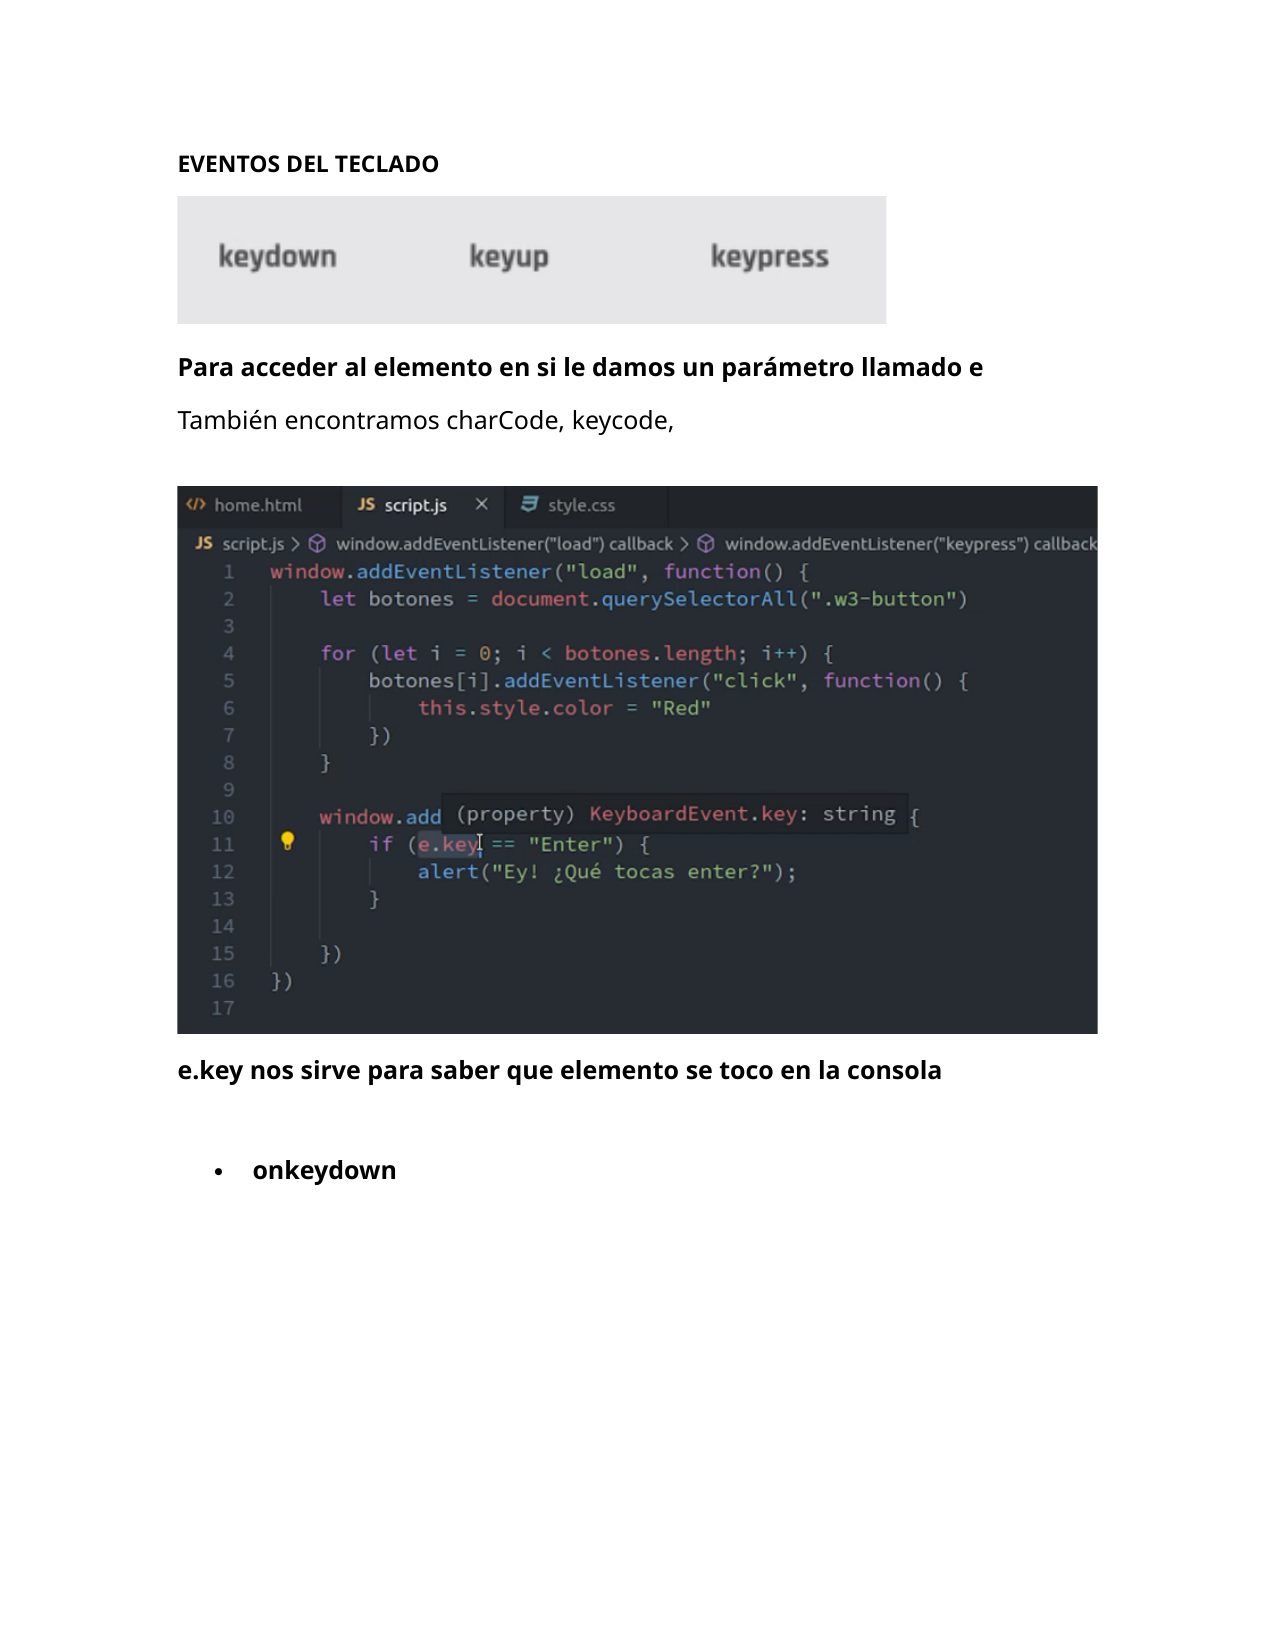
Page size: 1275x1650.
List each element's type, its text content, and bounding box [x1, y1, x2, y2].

text EVENTOS DEL TECLADO [177, 148, 1098, 179]
text También encontramos charCode, keycode, [177, 403, 1098, 437]
text Para acceder al elemento en si le damos un parámetro llamado e [177, 349, 1098, 383]
picture [177, 486, 1098, 1034]
picture [177, 196, 887, 324]
list onkeydown [215, 1153, 1098, 1187]
text e.key nos sirve para saber que elemento se toco en la consola [177, 1052, 1098, 1086]
